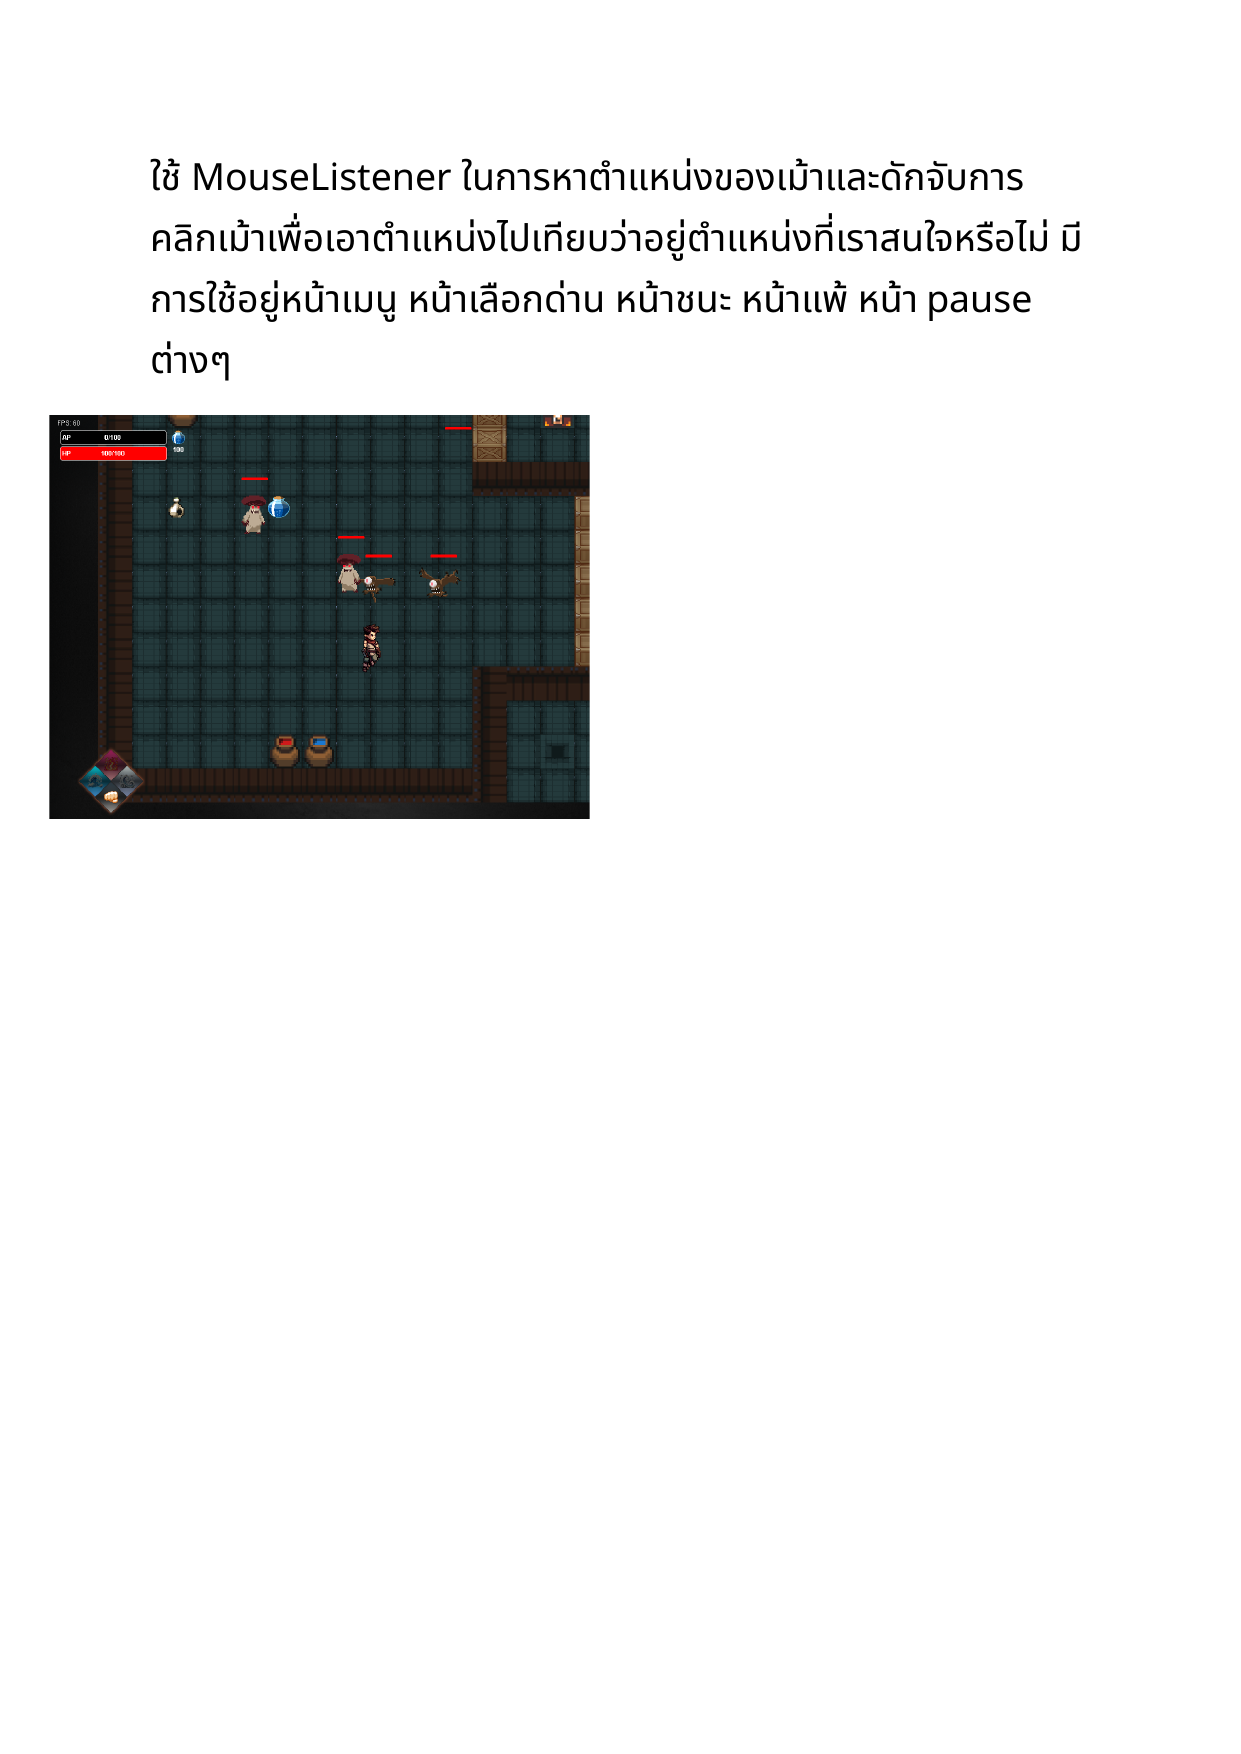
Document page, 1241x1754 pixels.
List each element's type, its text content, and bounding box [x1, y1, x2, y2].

picture [48, 415, 590, 818]
